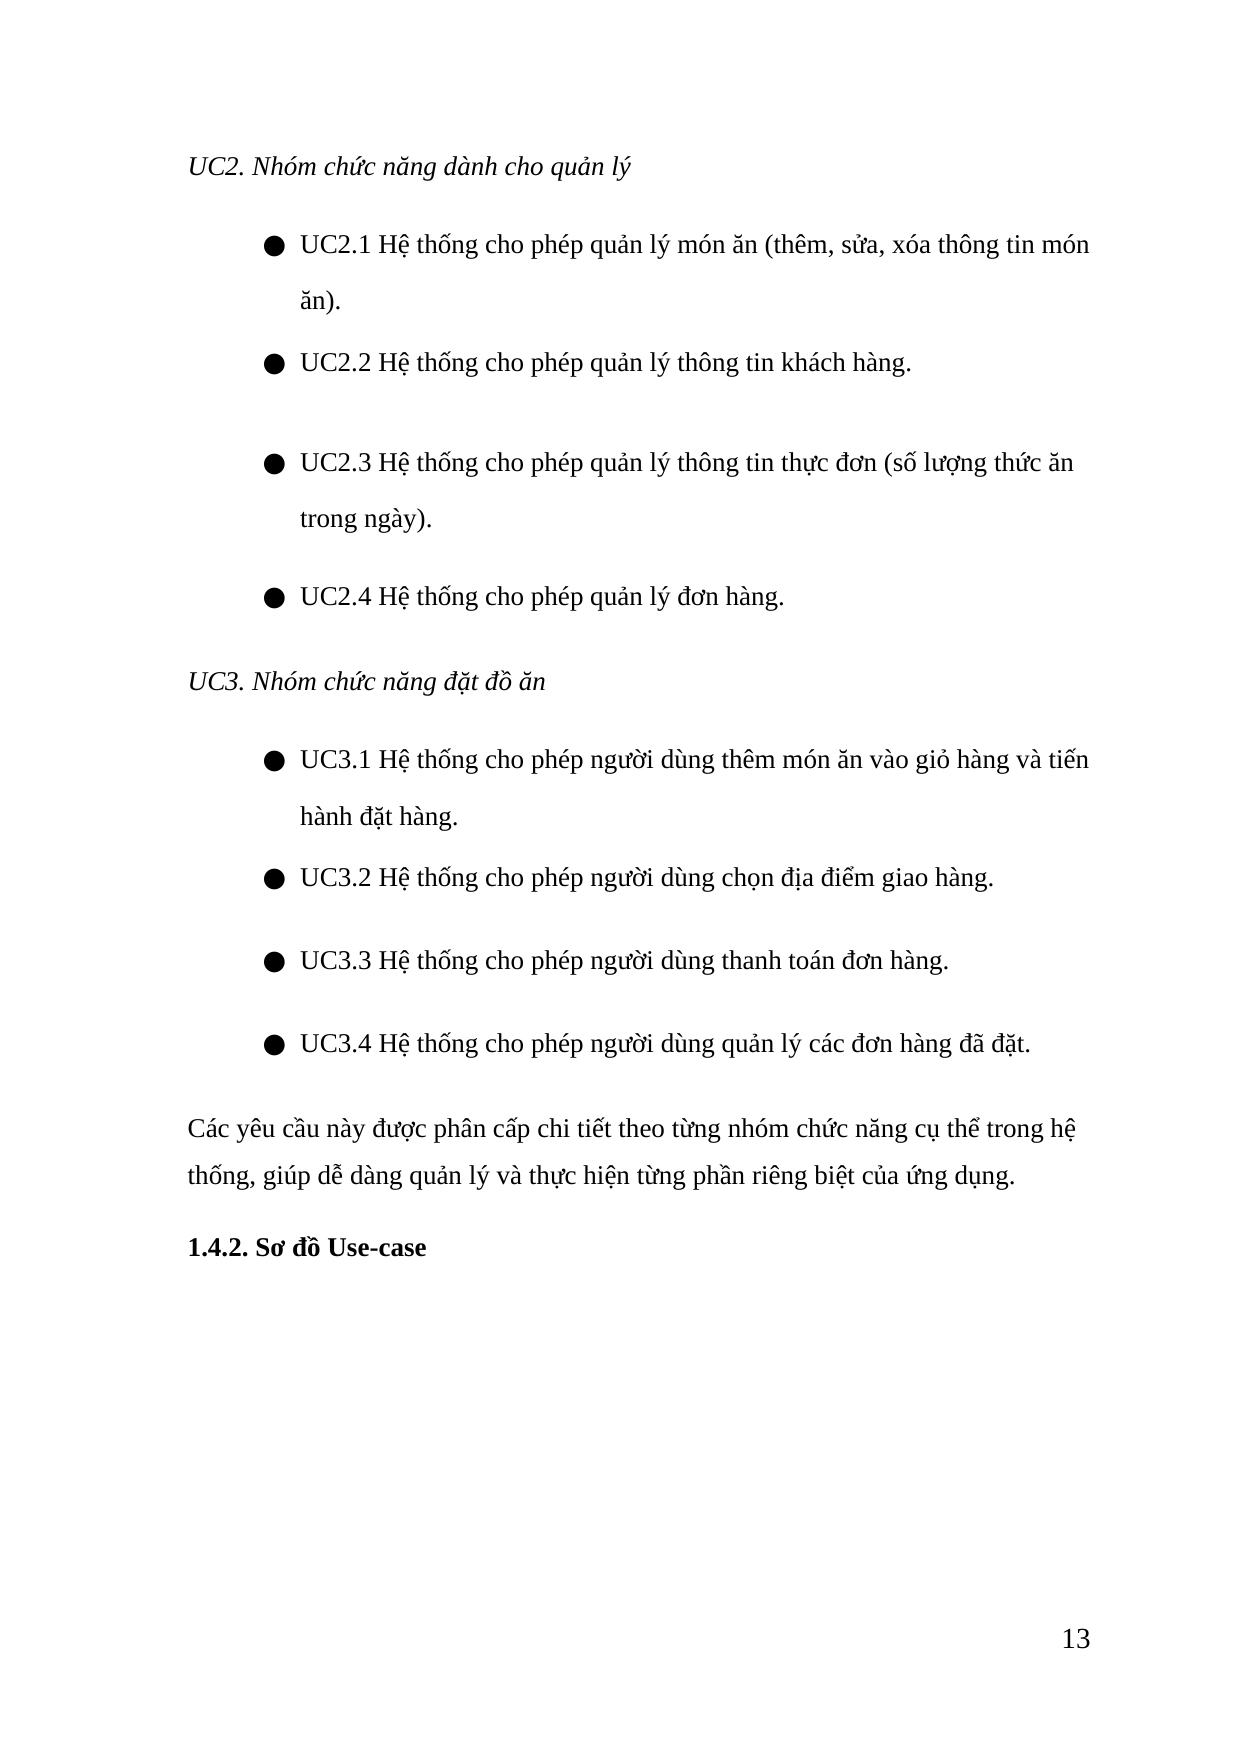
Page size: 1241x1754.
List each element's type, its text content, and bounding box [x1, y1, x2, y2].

subtitle 1.4.2. Sơ đồ Use-case [187, 1231, 1090, 1262]
text Các yêu cầu này được phân cấp chi tiết theo từng nhóm chức năng cụ thể trong hệ thống, giúp dễ dàng quản lý và thực hiện từng phần riêng biệt của ứng dụng. [187, 1113, 1090, 1190]
list UC2.3 Hệ thống cho phép quản lý thông tin thực đơn (số lượng thức ăn trong ngày). [262, 431, 1090, 533]
list UC2.2 Hệ thống cho phép quản lý thông tin khách hàng. [262, 331, 1090, 387]
text UC3. Nhóm chức năng đặt đồ ăn [187, 665, 1090, 696]
list UC2.1 Hệ thống cho phép quản lý món ăn (thêm, sửa, xóa thông tin món ăn). [262, 213, 1090, 316]
list UC3.4 Hệ thống cho phép người dùng quản lý các đơn hàng đã đặt. [262, 1013, 1090, 1068]
list UC3.2 Hệ thống cho phép người dùng chọn địa điểm giao hàng. [262, 846, 1090, 902]
list UC3.1 Hệ thống cho phép người dùng thêm món ăn vào giỏ hàng và tiến hành đặt hàng. [262, 728, 1090, 831]
list UC2.4 Hệ thống cho phép quản lý đơn hàng. [262, 565, 1090, 621]
list UC3.3 Hệ thống cho phép người dùng thanh toán đơn hàng. [262, 929, 1090, 985]
text UC2. Nhóm chức năng dành cho quản lý [187, 150, 1090, 181]
